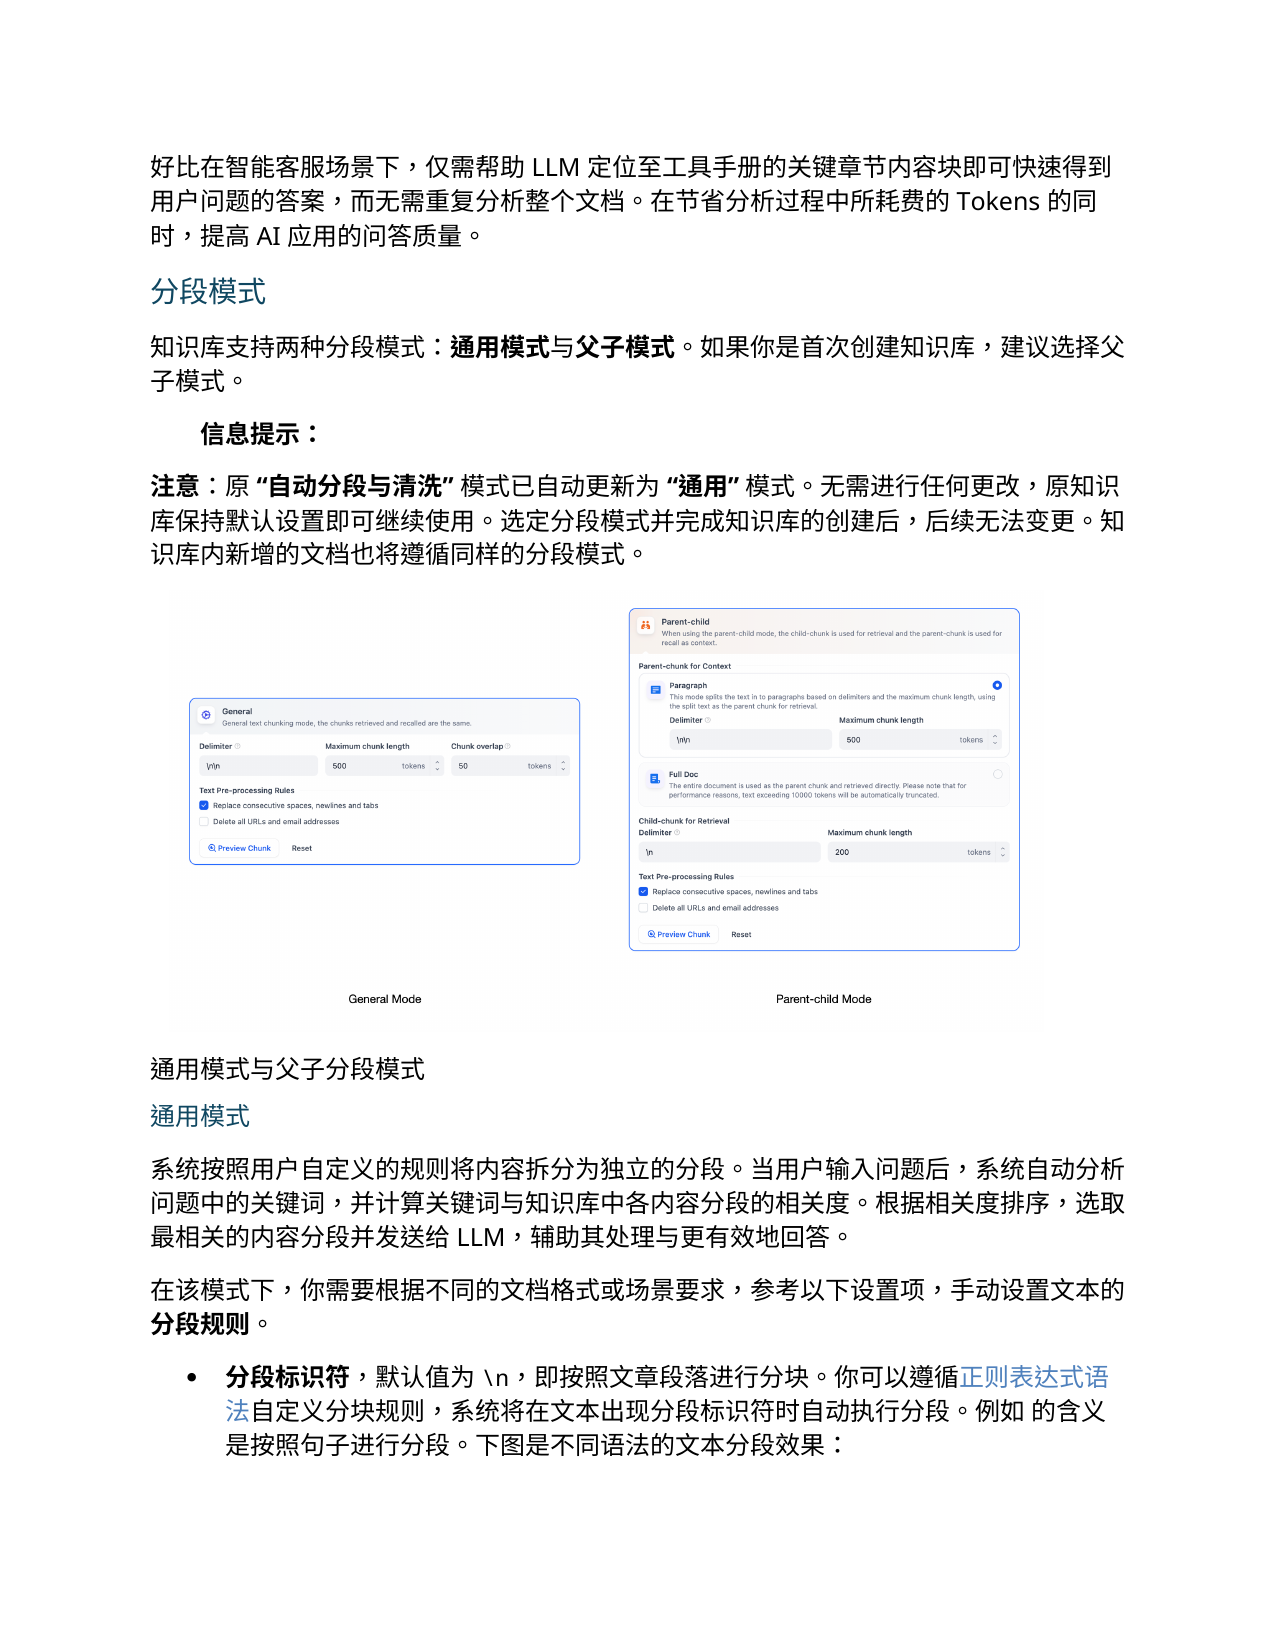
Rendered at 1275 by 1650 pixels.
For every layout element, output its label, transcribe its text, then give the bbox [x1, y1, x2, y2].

picture [168, 590, 1044, 1032]
text 注意：原 “自动分段与清洗” 模式已自动更新为 “通用” 模式。无需进行任何更改，原知识库保持默认设置即可继续使用。选定分段模式并完成知识库的创建后，后续无法变更。知识库内新增的文档也将遵循同样的分段模式。 [150, 469, 1125, 571]
text 知识库支持两种分段模式：通用模式与父子模式。如果你是首次创建知识库，建议选择父子模式。 [150, 329, 1125, 397]
subtitle 分段模式 [150, 271, 1125, 311]
text 信息提示： [200, 416, 1075, 450]
subtitle 通用模式 [150, 1099, 1125, 1133]
text 在该模式下，你需要根据不同的文档格式或场景要求，参考以下设置项，手动设置文本的分段规则。 [150, 1272, 1125, 1341]
text 系统按照用户自定义的规则将内容拆分为独立的分段。当用户输入问题后，系统自动分析问题中的关键词，并计算关键词与知识库中各内容分段的相关度。根据相关度排序，选取最相关的内容分段并发送给 LLM，辅助其处理与更有效地回答。 [150, 1152, 1125, 1254]
list 分段标识符，默认值为 \n，即按照文章段落进行分块。你可以遵循正则表达式语法自定义分块规则，系统将在文本出现分段标识符时自动执行分段。例如 的含义是按照句子进行分段。下图是不同语法的文本分段效果： [187, 1359, 1125, 1462]
text 通用模式与父子分段模式 [150, 1052, 1125, 1086]
text 好比在智能客服场景下，仅需帮助 LLM 定位至工具手册的关键章节内容块即可快速得到用户问题的答案，而无需重复分析整个文档。在节省分析过程中所耗费的 Tokens 的同时，提高 AI 应用的问答质量。 [150, 150, 1125, 252]
